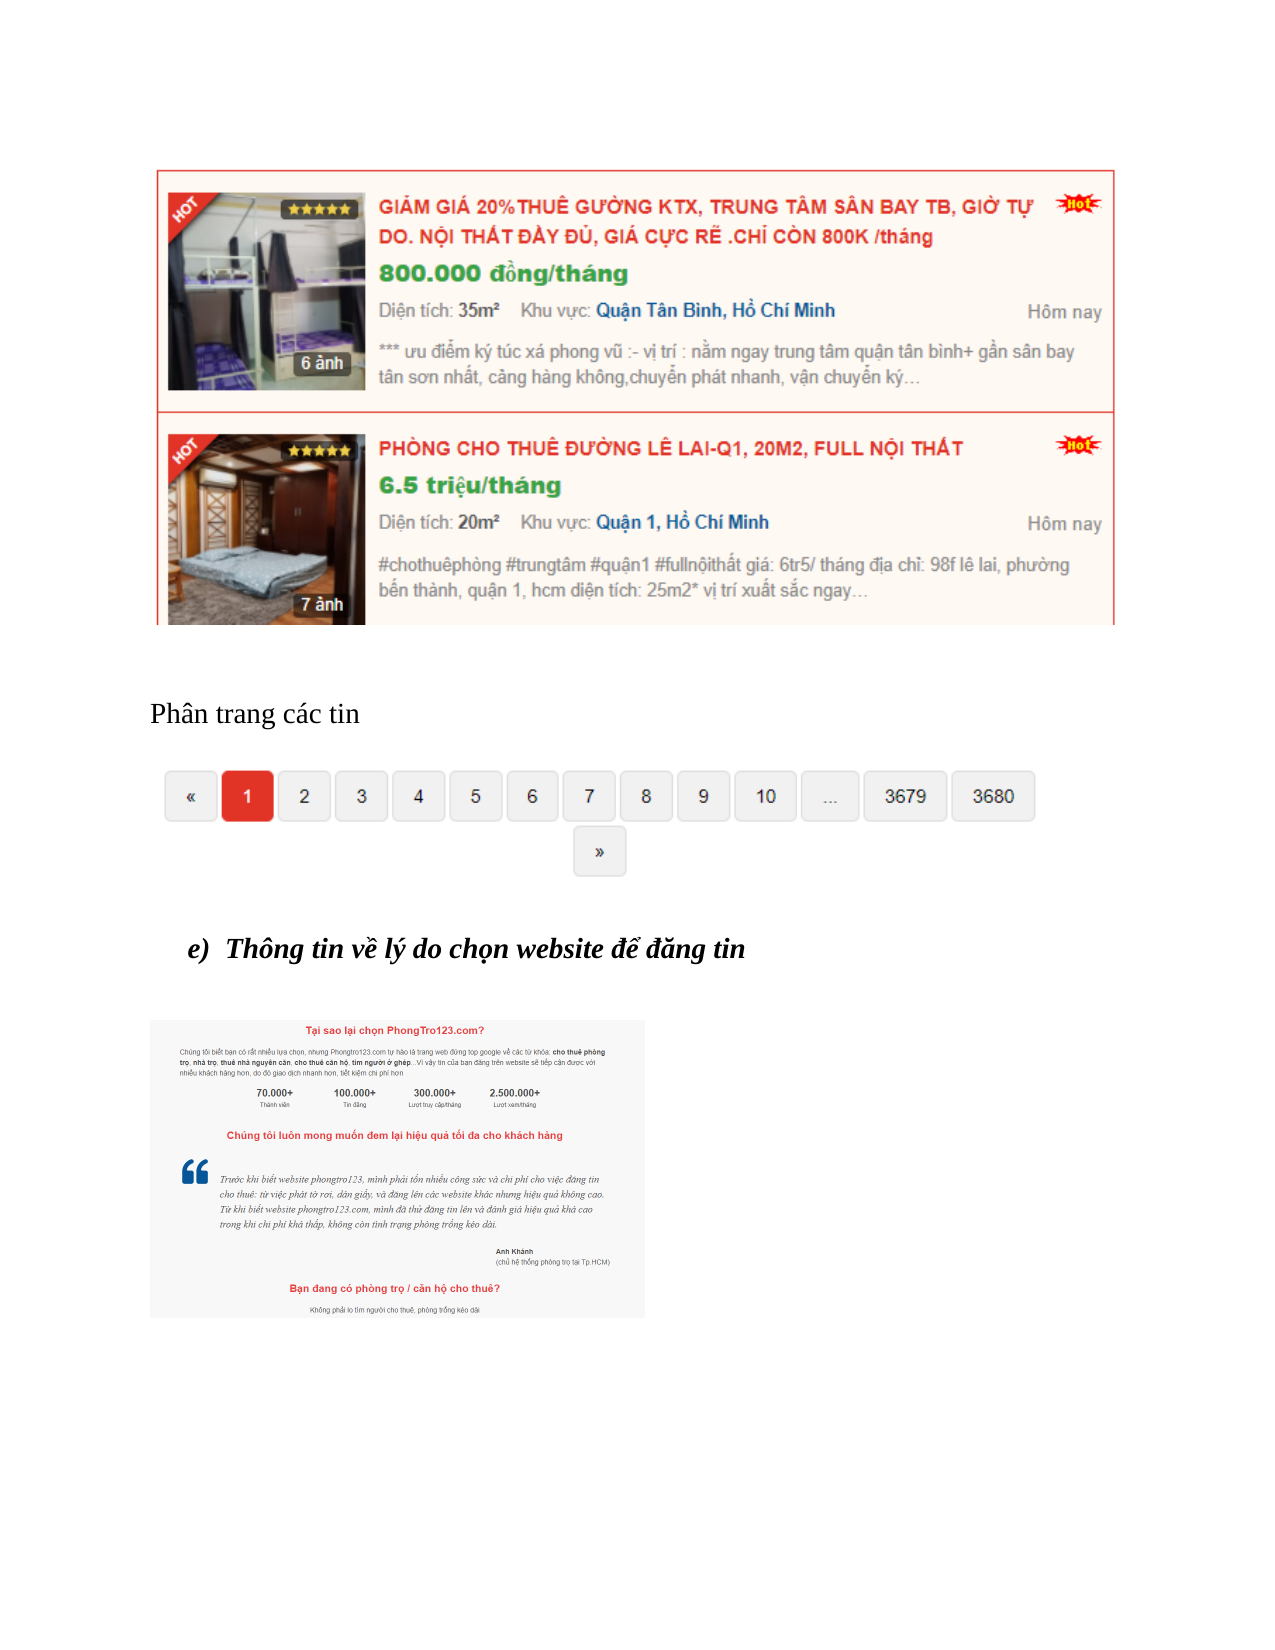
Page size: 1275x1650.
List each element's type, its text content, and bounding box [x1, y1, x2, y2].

picture [150, 1020, 649, 1318]
picture [150, 150, 1125, 625]
subtitle Thông tin về lý do chọn website để đăng tin [187, 931, 1125, 965]
picture [150, 748, 1125, 909]
text Phân trang các tin [150, 696, 1125, 729]
